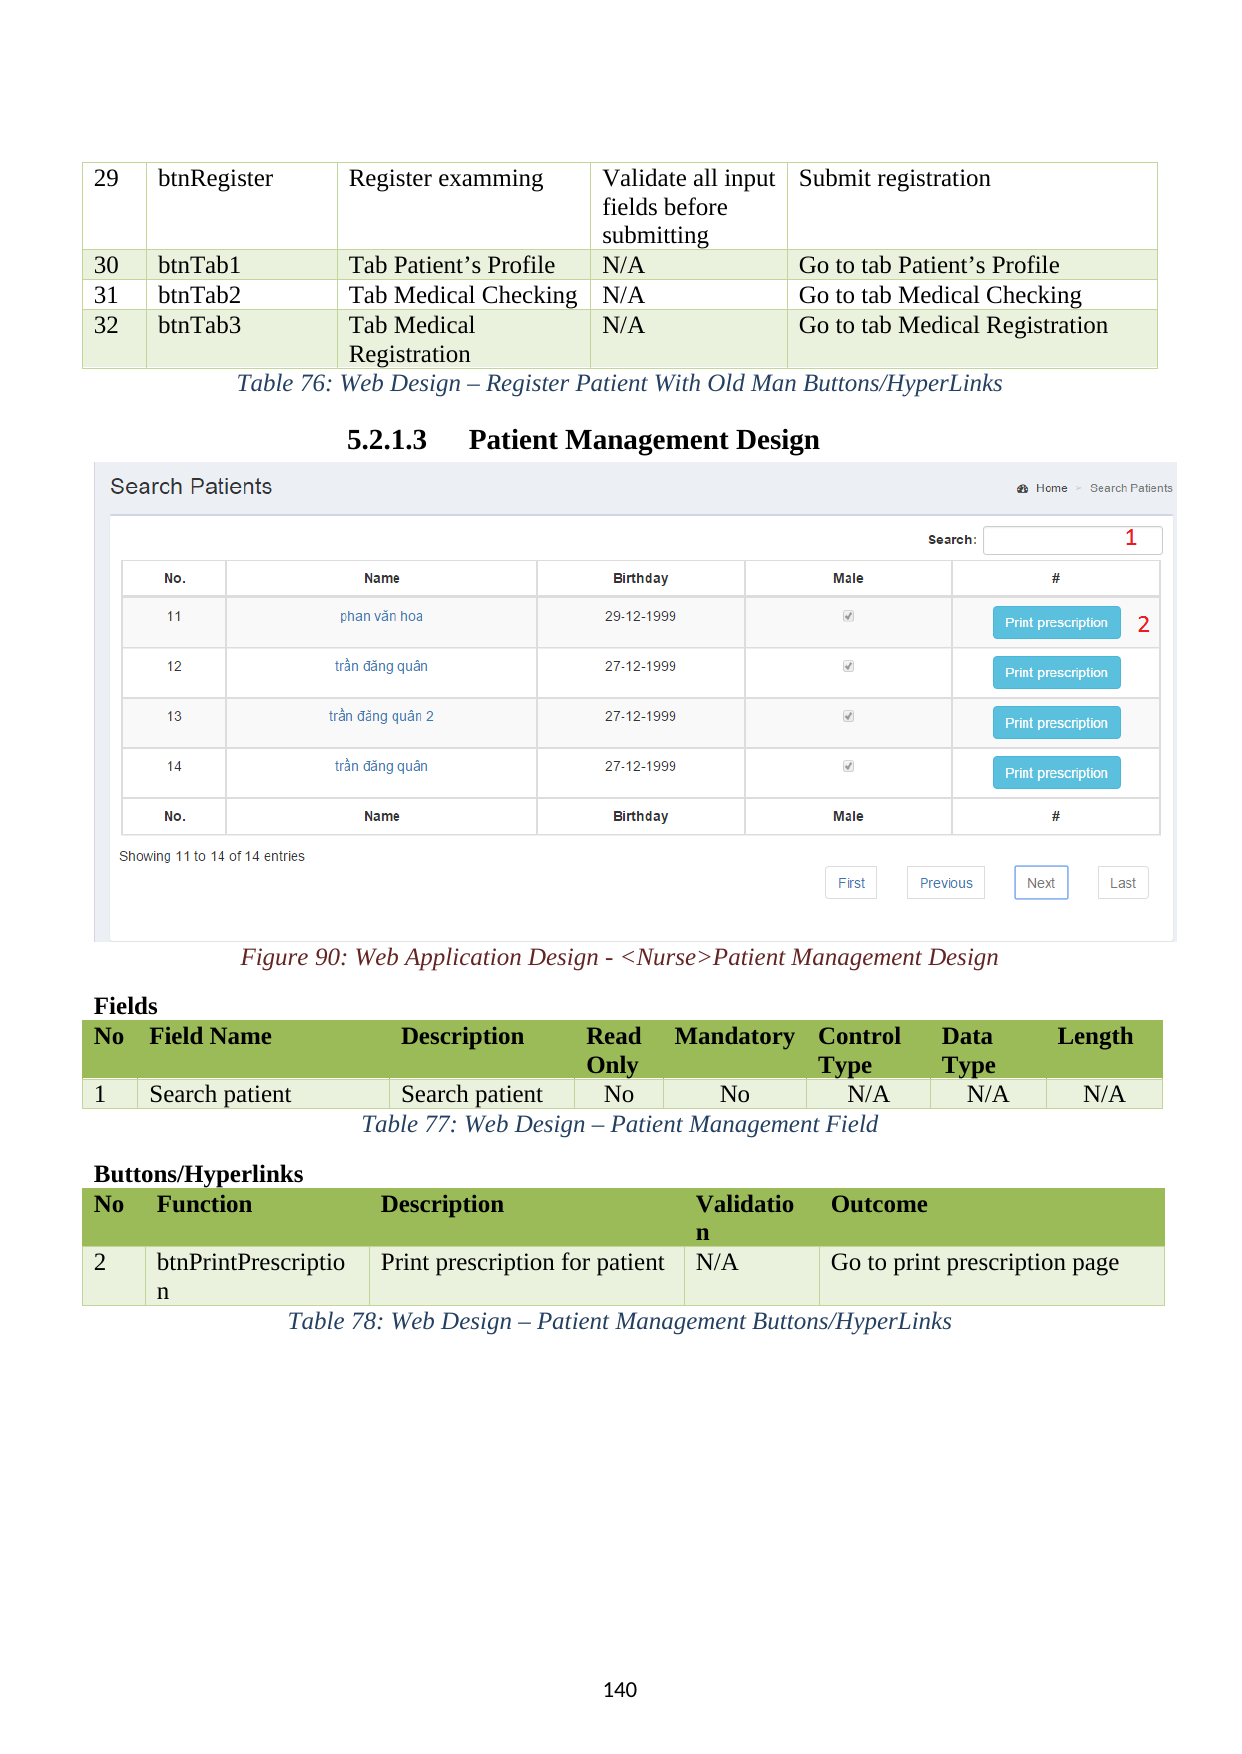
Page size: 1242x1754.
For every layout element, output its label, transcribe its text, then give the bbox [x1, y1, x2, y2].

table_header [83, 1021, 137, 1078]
text Figure 90: Web Application Design - <Nurse>Patient Management Design [94, 942, 1146, 970]
text Table 78: Web Design – Patient Management Buttons/HyperLinks [94, 1306, 1146, 1334]
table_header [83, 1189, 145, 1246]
text Table 76: Web Design – Register Patient With Old Man Buttons/HyperLinks [94, 369, 1146, 397]
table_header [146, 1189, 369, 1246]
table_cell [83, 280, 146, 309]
text Fields [94, 991, 1146, 1020]
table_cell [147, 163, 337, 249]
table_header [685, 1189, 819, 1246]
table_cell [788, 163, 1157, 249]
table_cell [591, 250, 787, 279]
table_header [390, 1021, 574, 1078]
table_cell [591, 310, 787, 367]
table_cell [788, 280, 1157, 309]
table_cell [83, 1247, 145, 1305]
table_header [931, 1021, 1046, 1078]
text Buttons/Hyperlinks [94, 1159, 1146, 1188]
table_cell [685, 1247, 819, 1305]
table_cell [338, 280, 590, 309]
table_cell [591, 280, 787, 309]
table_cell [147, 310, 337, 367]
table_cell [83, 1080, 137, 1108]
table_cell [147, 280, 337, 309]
text Table 77: Web Design – Patient Management Field [94, 1109, 1146, 1138]
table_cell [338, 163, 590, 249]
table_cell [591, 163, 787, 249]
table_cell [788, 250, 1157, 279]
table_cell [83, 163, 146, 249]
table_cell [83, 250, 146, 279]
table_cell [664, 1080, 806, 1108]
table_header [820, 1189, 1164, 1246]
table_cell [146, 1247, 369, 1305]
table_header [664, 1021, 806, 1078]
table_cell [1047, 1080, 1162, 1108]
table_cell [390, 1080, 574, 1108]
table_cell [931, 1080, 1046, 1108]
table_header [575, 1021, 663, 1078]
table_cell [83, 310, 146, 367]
picture [93, 462, 1177, 942]
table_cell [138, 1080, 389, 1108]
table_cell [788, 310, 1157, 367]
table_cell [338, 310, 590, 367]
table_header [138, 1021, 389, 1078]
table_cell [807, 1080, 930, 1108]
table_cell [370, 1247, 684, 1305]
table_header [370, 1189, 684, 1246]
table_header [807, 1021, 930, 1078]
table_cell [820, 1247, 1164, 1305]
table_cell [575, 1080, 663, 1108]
subtitle Patient Management Design [347, 422, 1146, 456]
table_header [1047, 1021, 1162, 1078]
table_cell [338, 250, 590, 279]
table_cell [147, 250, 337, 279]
